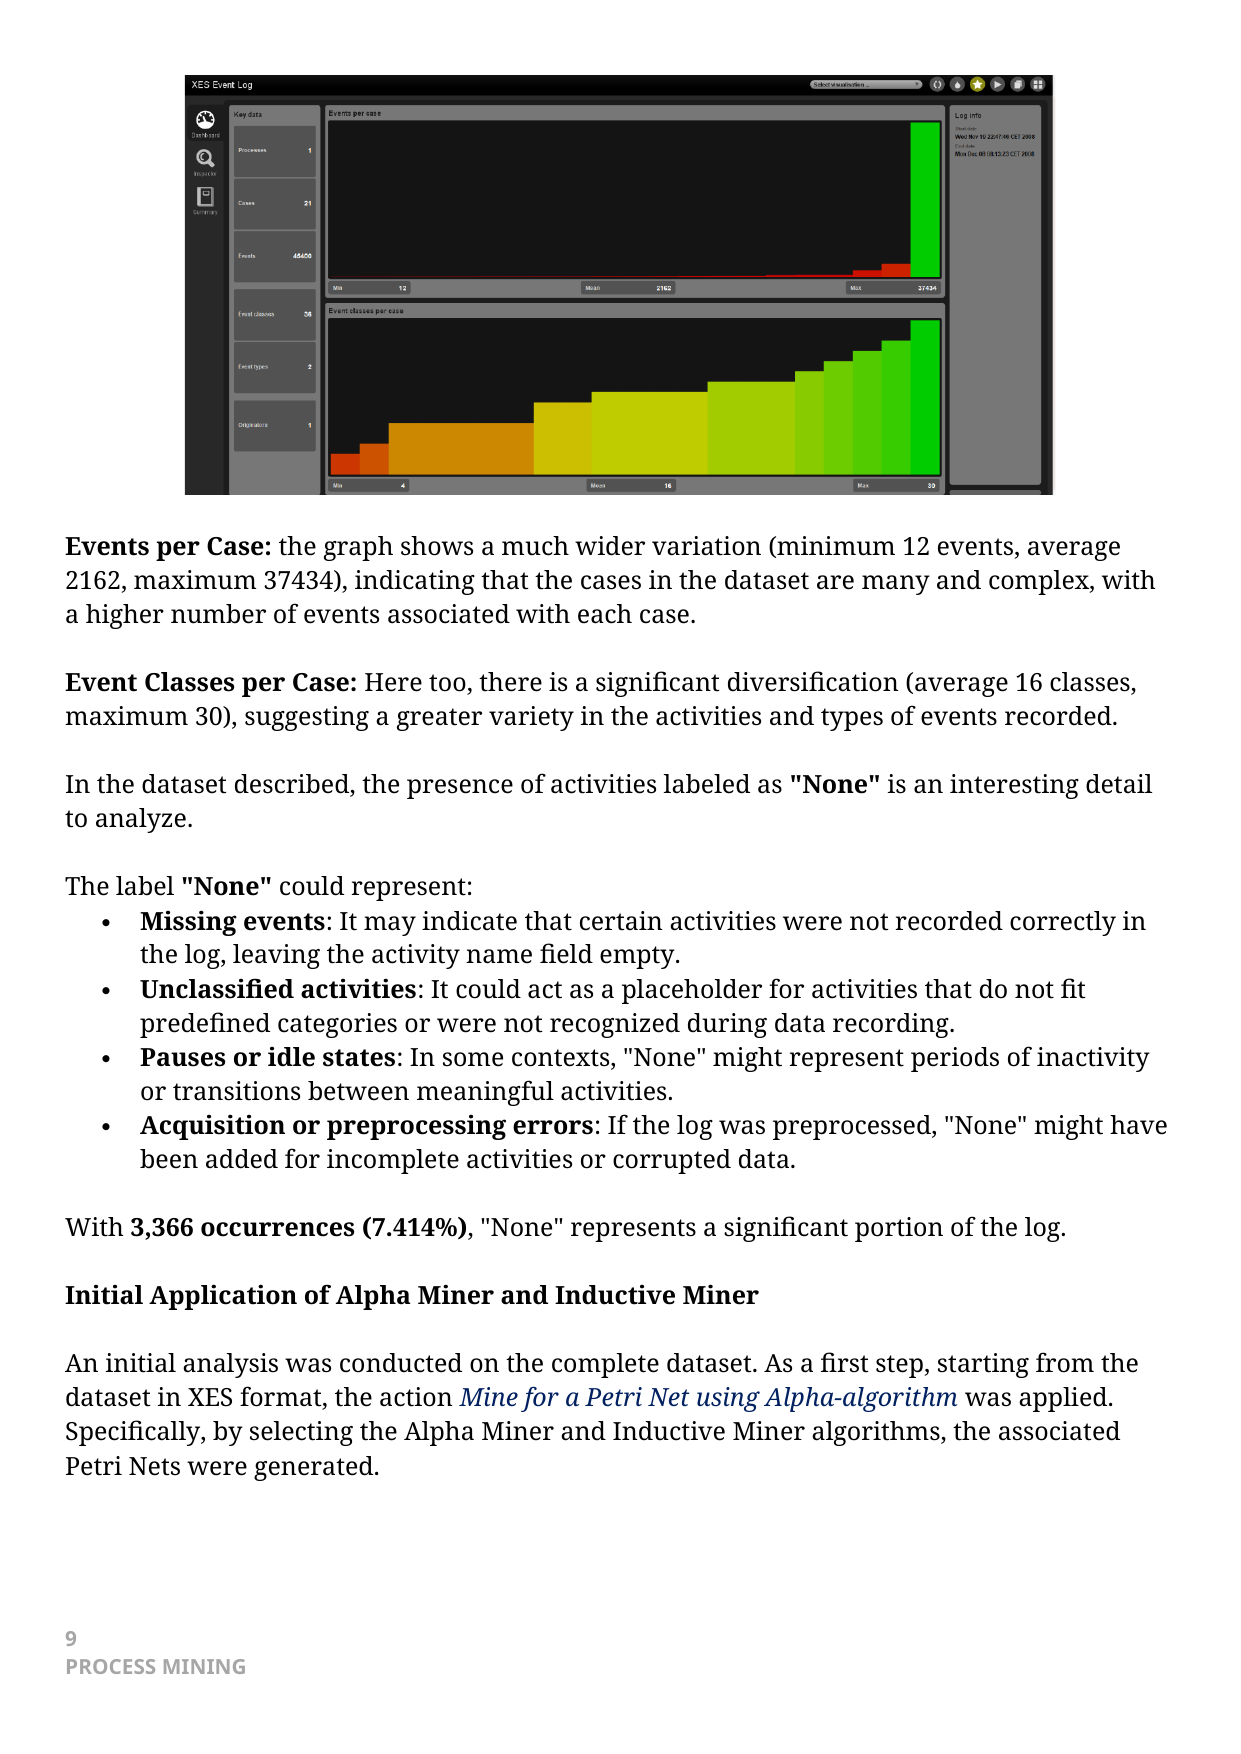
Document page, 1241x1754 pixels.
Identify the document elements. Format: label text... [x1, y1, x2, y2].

list Acquisition or preprocessing errors: If the log was preprocessed, "None" might have been added for incomplete activities or corrupted data. [102, 1107, 1175, 1176]
picture [184, 75, 1056, 495]
text Initial Application of Alpha Miner and Inductive Miner [65, 1278, 1175, 1312]
text The label "None" could represent: [65, 869, 1175, 903]
text Event Classes per Case: Here too, there is a significant diversification (average 16 classes, maximum 30), suggesting a greater variety in the activities and types of events recorded. [65, 665, 1175, 733]
text With 3,366 occurrences (7.414%), "None" represents a significant portion of the log. [65, 1210, 1175, 1244]
list Unclassified activities: It could act as a placeholder for activities that do not fit predefined categories or were not recognized during data recording. [102, 971, 1175, 1039]
list Missing events: It may indicate that certain activities were not recorded correctly in the log, leaving the activity name field empty. [102, 903, 1175, 971]
text Events per Case: the graph shows a much wider variation (minimum 12 events, average 2162, maximum 37434), indicating that the cases in the dataset are many and complex, with a higher number of events associated with each case. [65, 528, 1175, 631]
text An initial analysis was conducted on the complete dataset. As a first step, starting from the dataset in XES format, the action Mine for a Petri Net using Alpha-algorithm was applied. Specifically, by selecting the Alpha Miner and Inductive Miner algorithms, the associated Petri Nets were generated. [65, 1346, 1175, 1482]
list Pauses or idle states: In some contexts, "None" might represent periods of inactivity or transitions between meaningful activities. [102, 1039, 1175, 1107]
text In the dataset described, the presence of activities labeled as "None" is an interesting detail to analyze. [65, 767, 1175, 835]
